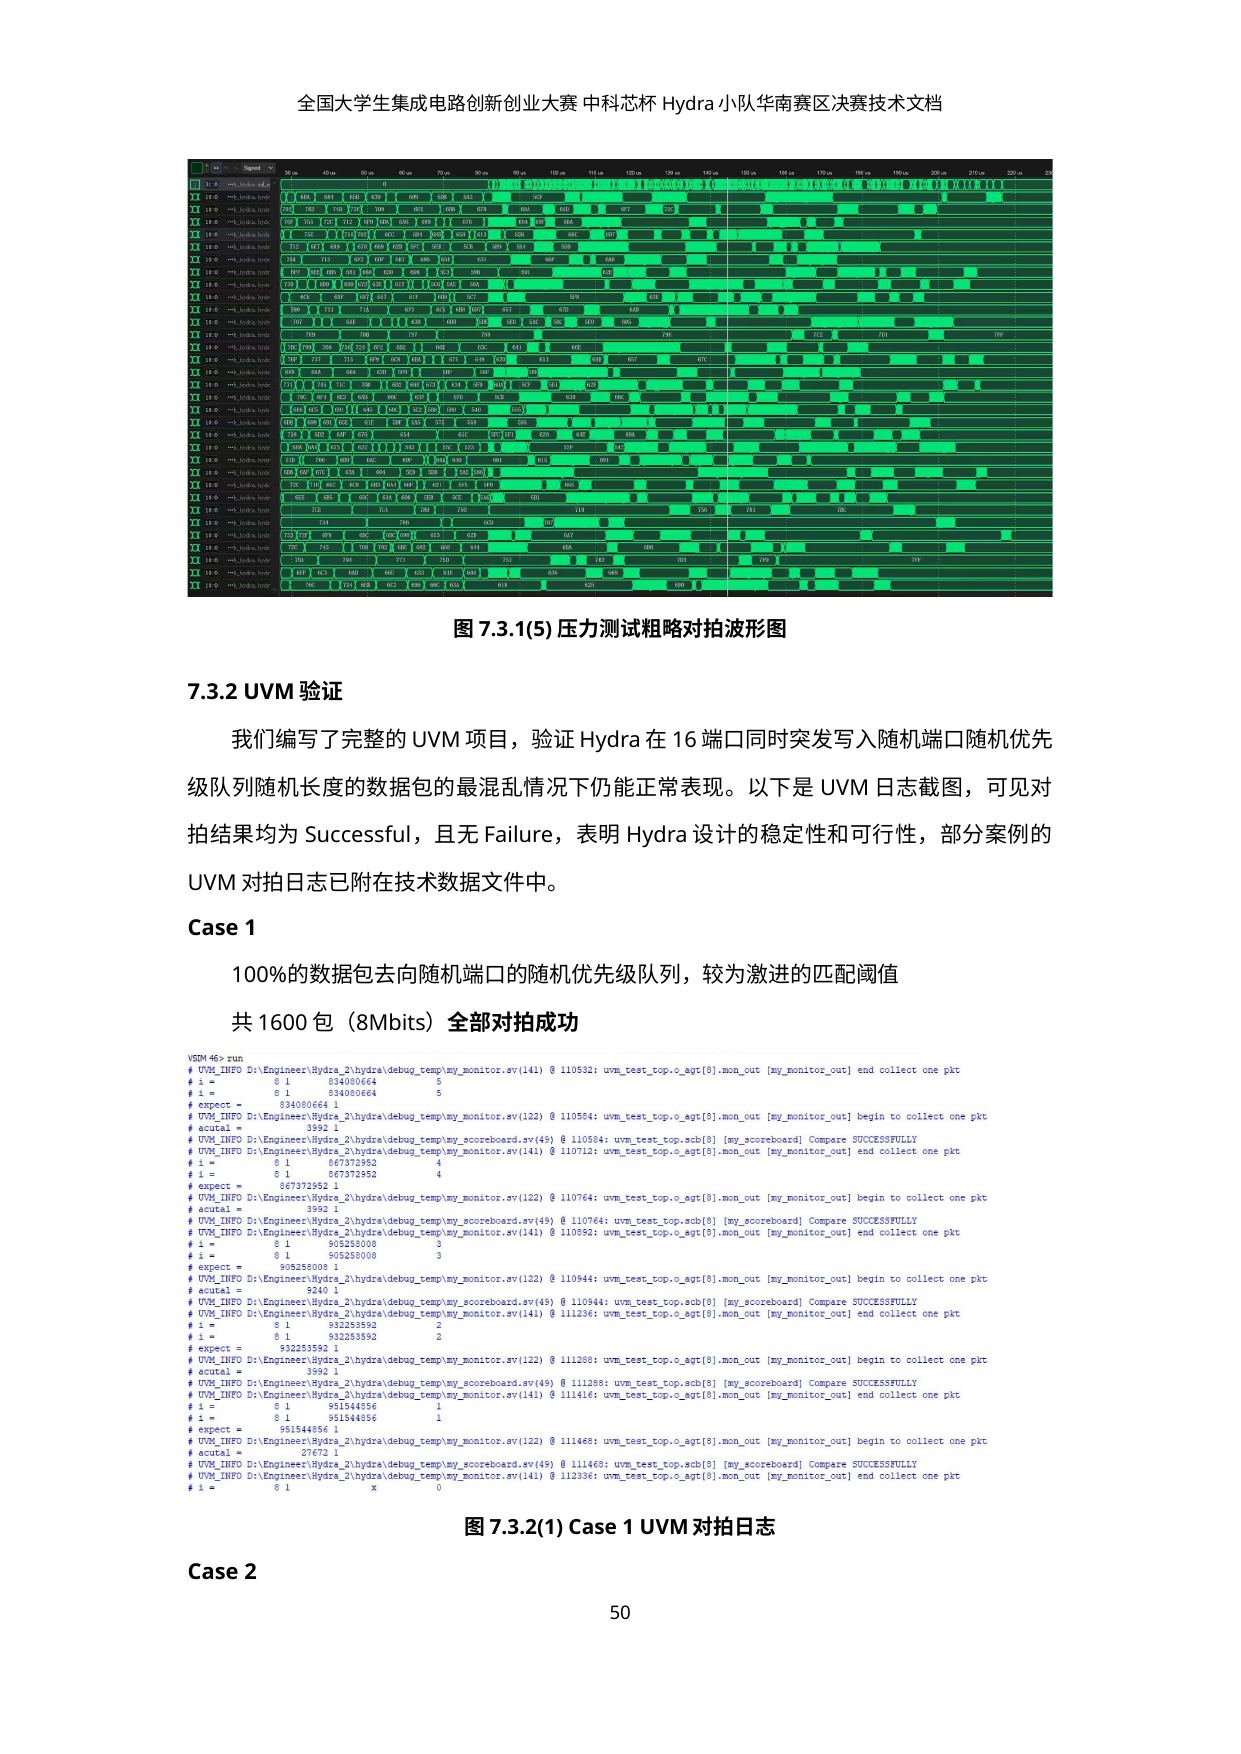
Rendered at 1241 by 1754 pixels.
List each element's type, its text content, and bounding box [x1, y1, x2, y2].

picture [187, 159, 1053, 597]
text 图7.3.2(1) Case 1 UVM对拍日志 [187, 1511, 1053, 1541]
text 100%的数据包去向随机端口的随机优先级队列，较为激进的匹配阈值 [187, 957, 1053, 989]
subtitle 7.3.2 UVM验证 [187, 674, 1053, 706]
picture [187, 1052, 1053, 1496]
text 图7.3.1(5) 压力测试粗略对拍波形图 [187, 597, 1053, 642]
text 我们编写了完整的UVM项目，验证Hydra在16端口同时突发写入随机端口随机优先级队列随机长度的数据包的最混乱情况下仍能正常表现。以下是UVM日志截图，可见对拍结果均为Successful，且无Failure，表明Hydra设计的稳定性和可行性，部分案例的UVM对拍日志已附在技术数据文件中。 [187, 722, 1053, 896]
text Case 2 [187, 1556, 1053, 1586]
text Case 1 [187, 912, 1053, 942]
text 共1600包（8Mbits）全部对拍成功 [187, 1004, 1053, 1036]
